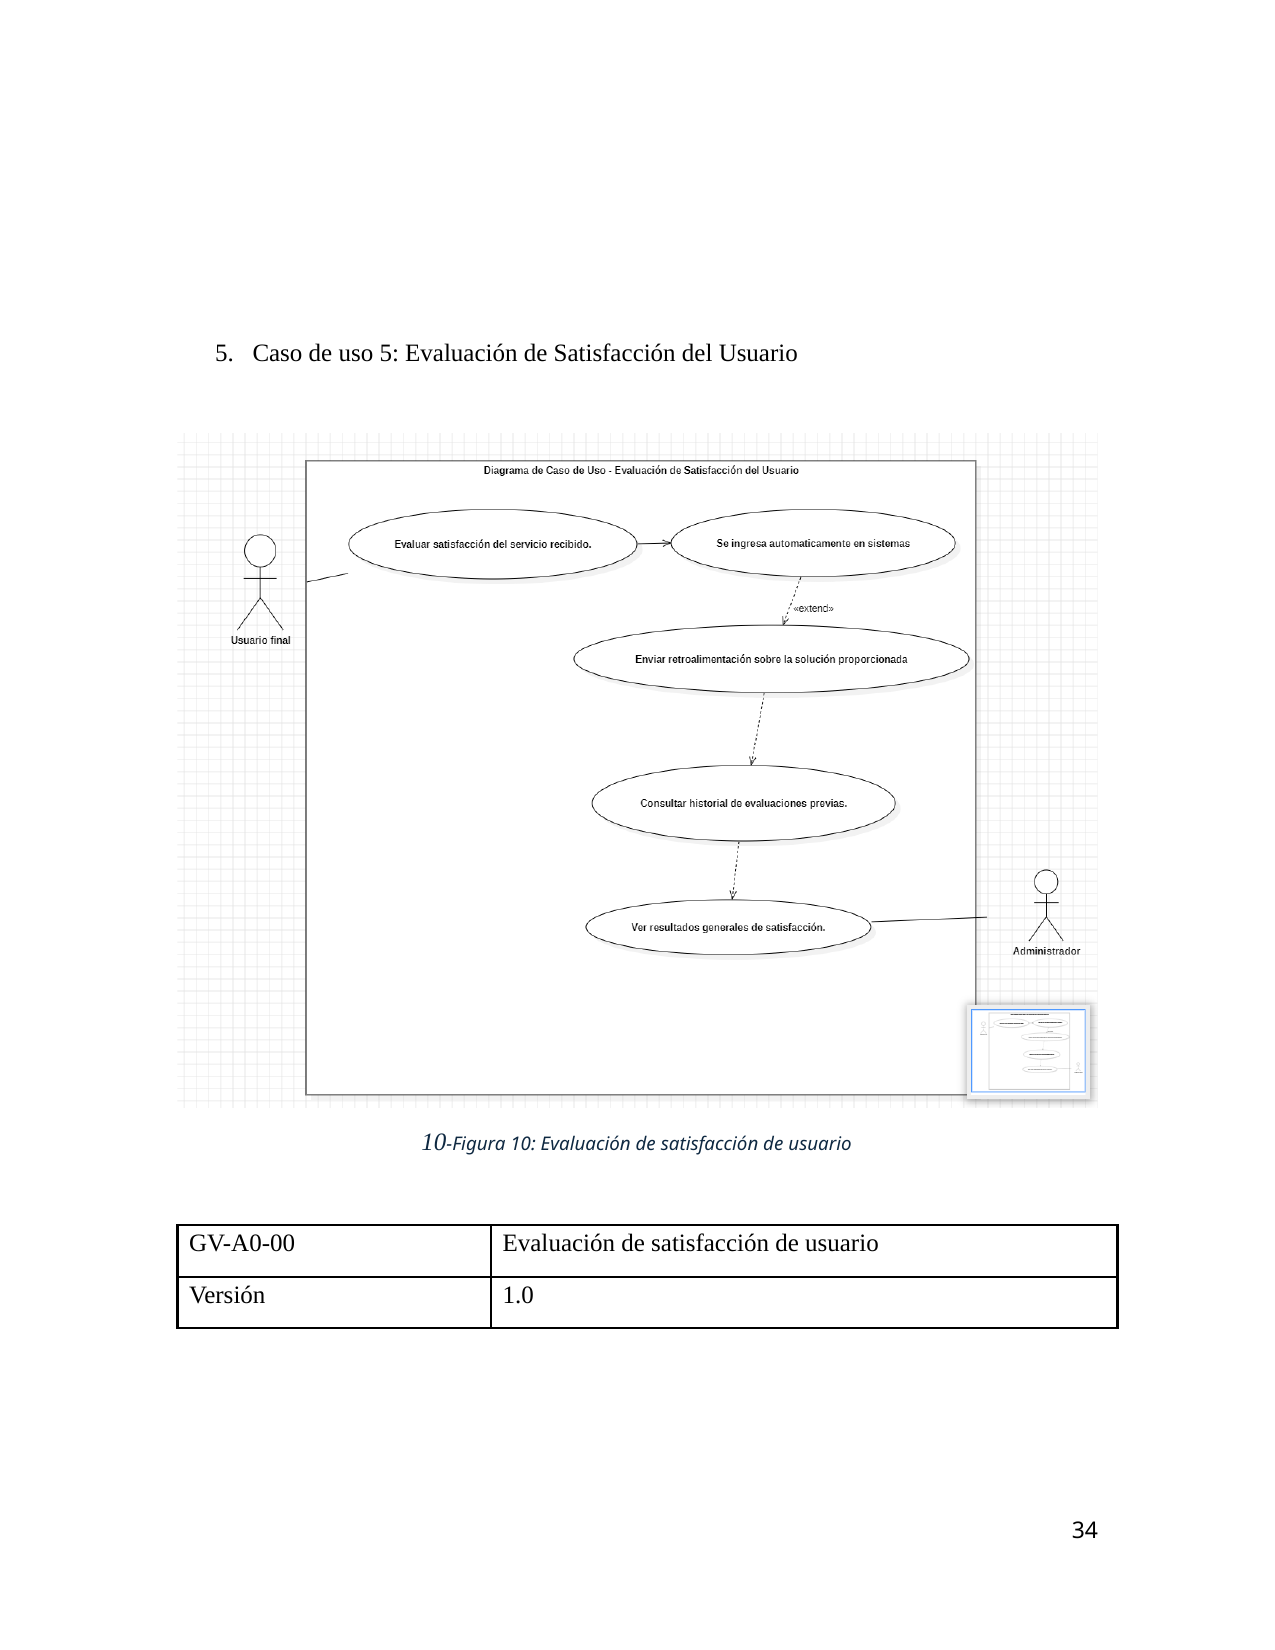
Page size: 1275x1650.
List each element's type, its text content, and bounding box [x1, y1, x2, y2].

table_header GV-A0-00 [179, 1226, 490, 1276]
table_cell 1.0 [492, 1278, 1116, 1327]
picture [177, 433, 1098, 1108]
list Caso de uso 5: Evaluación de Satisfacción del Usuario [215, 338, 1098, 367]
table_cell Versión [179, 1278, 490, 1327]
table_header Evaluación de satisfacción de usuario [492, 1226, 1116, 1276]
text 10-Figura 10: Evaluación de satisfacción de usuario [177, 1127, 1098, 1156]
